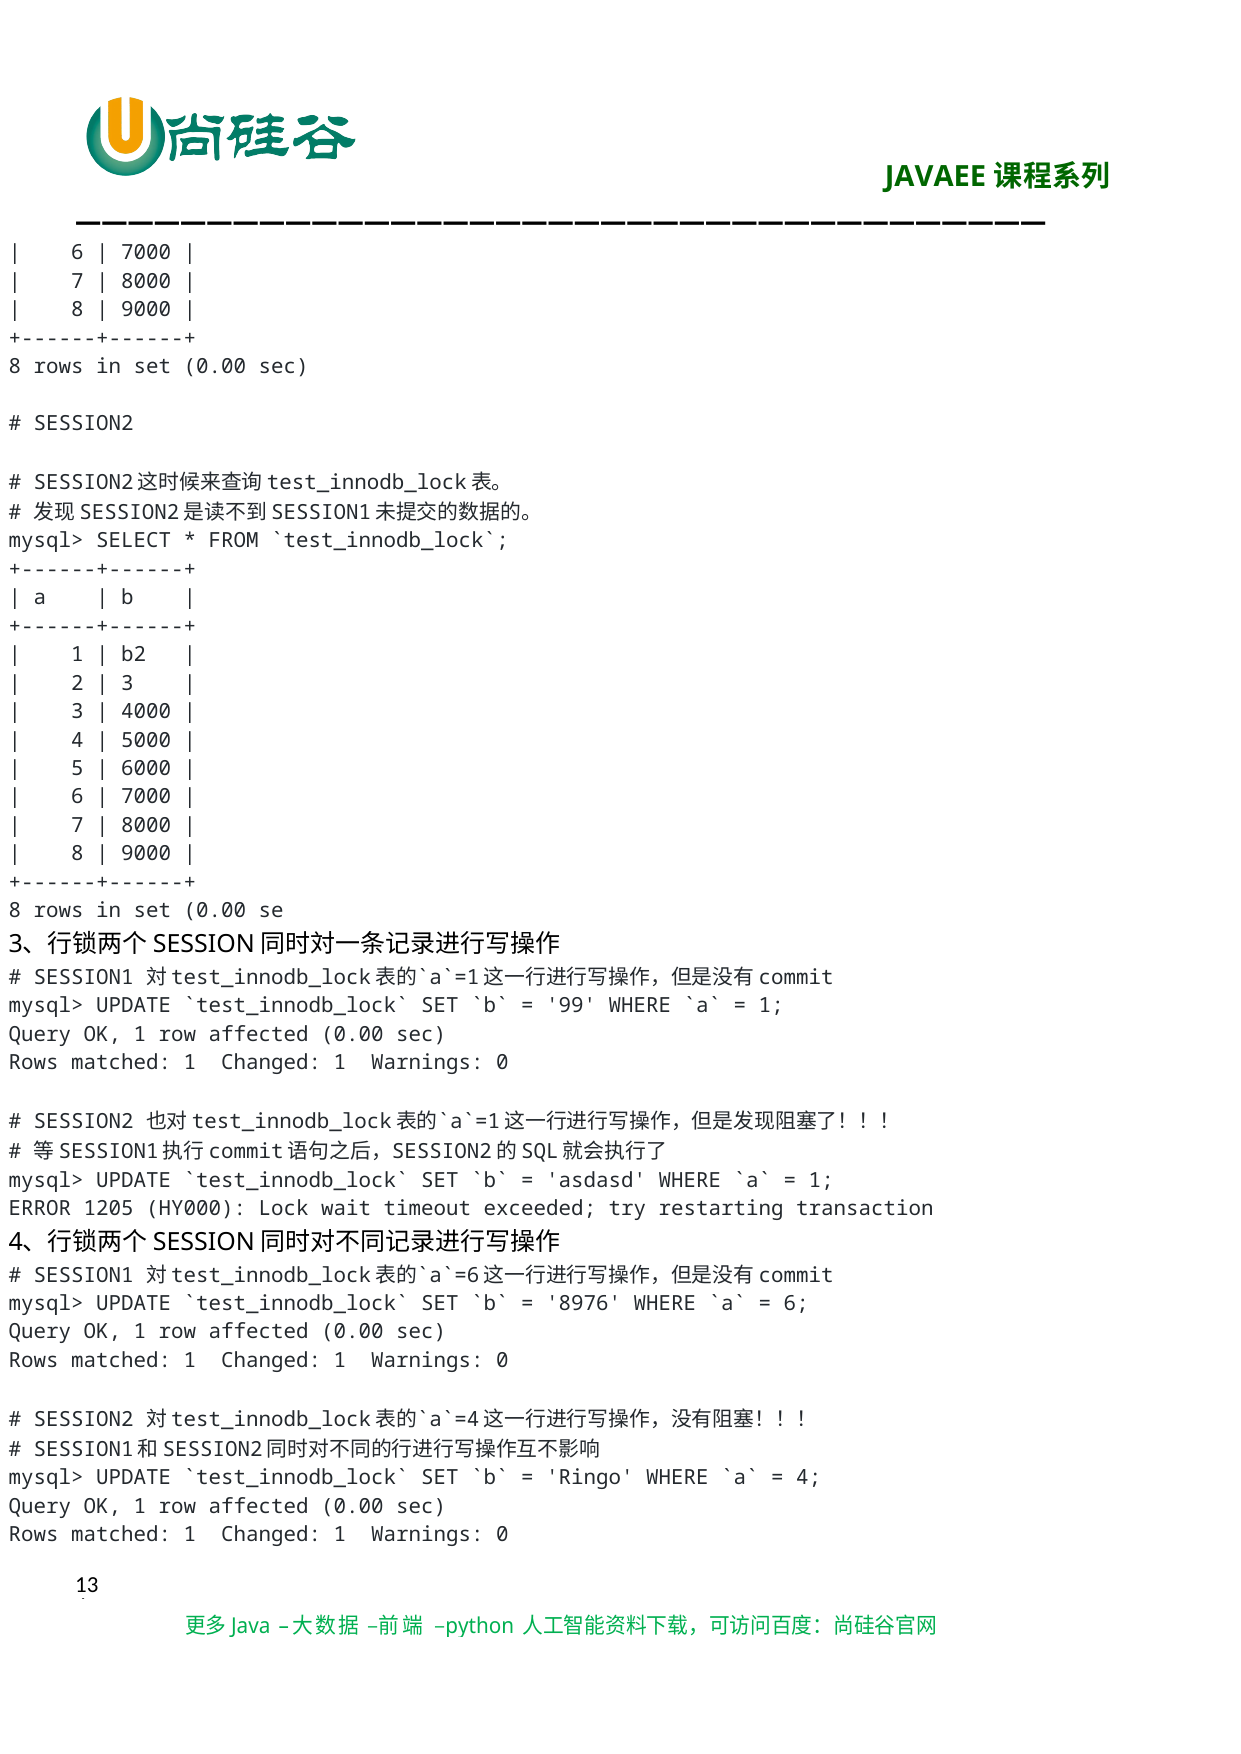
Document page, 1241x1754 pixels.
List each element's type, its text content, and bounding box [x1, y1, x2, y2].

text +------+------+ [8, 323, 1240, 351]
text 8 rows in set (0.00 sec) [8, 351, 1240, 380]
text # SESSION2 [8, 408, 1240, 437]
text Rows matched: 1 Changed: 1 Warnings: 0 [8, 1345, 1240, 1373]
text Query OK, 1 row affected (0.00 sec) [8, 1019, 1240, 1047]
text +------+------+ [8, 611, 1240, 639]
text # SESSION1 対test_innodb_lock表的`a`=1这一行进行写操作，但是没有commit [8, 960, 1240, 990]
text ERROR 1205 (HY000): Lock wait timeout exceeded; try restarting transaction [8, 1193, 1240, 1222]
text | 4 | 5000 | [8, 725, 1240, 753]
text 8 rows in set (0.00 se [8, 895, 1240, 924]
text # SESSION2 也对test_innodb_lock表的`a`=1这一行进行写操作，但是发现阻塞了！！！ [8, 1104, 1240, 1134]
text Query OK, 1 row affected (0.00 sec) [8, 1317, 1240, 1345]
text +------+------+ [8, 554, 1240, 582]
text | 5 | 6000 | [8, 753, 1240, 782]
text # 发现SESSION2是读不到SESSION1未提交的数据的。 [8, 495, 1240, 526]
text | a | b | [8, 582, 1240, 611]
text | 7 | 8000 | [8, 810, 1240, 838]
text | 6 | 7000 | [8, 782, 1240, 810]
text 3、行锁两个SESSION同时対一条记录进行写操作 [8, 924, 1240, 960]
text # SESSION1和SESSION2同时对不同的行进行写操作互不影响 [8, 1432, 1240, 1462]
text | 6 | 7000 | [8, 237, 1240, 266]
text # 等SESSION1执行commit语句之后，SESSION2的SQL就会执行了 [8, 1134, 1240, 1165]
text 4、行锁两个SESSION同时对不同记录进行写操作 [8, 1222, 1240, 1258]
text mysql> SELECT * FROM `test_innodb_lock`; [8, 526, 1240, 554]
text mysql> UPDATE `test_innodb_lock` SET `b` = 'Ringo' WHERE `a` = 4; [8, 1462, 1240, 1491]
text | 2 | 3 | [8, 668, 1240, 696]
text | 8 | 9000 | [8, 838, 1240, 867]
text | 7 | 8000 | [8, 266, 1240, 294]
picture [86, 97, 356, 176]
text mysql> UPDATE `test_innodb_lock` SET `b` = '8976' WHERE `a` = 6; [8, 1288, 1240, 1317]
text | 1 | b2 | [8, 639, 1240, 668]
text # SESSION2 対test_innodb_lock表的`a`=4这一行进行写操作，没有阻塞！！！ [8, 1402, 1240, 1432]
text # SESSION2这时候来查询test_innodb_lock表。 [8, 465, 1240, 495]
text Rows matched: 1 Changed: 1 Warnings: 0 [8, 1047, 1240, 1076]
text | 3 | 4000 | [8, 696, 1240, 725]
text | 8 | 9000 | [8, 294, 1240, 323]
text mysql> UPDATE `test_innodb_lock` SET `b` = '99' WHERE `a` = 1; [8, 990, 1240, 1019]
text mysql> UPDATE `test_innodb_lock` SET `b` = 'asdasd' WHERE `a` = 1; [8, 1165, 1240, 1193]
text # SESSION1 対test_innodb_lock表的`a`=6这一行进行写操作，但是没有commit [8, 1258, 1240, 1288]
text Rows matched: 1 Changed: 1 Warnings: 0 [8, 1519, 1240, 1548]
text +------+------+ [8, 867, 1240, 895]
text Query OK, 1 row affected (0.00 sec) [8, 1491, 1240, 1519]
